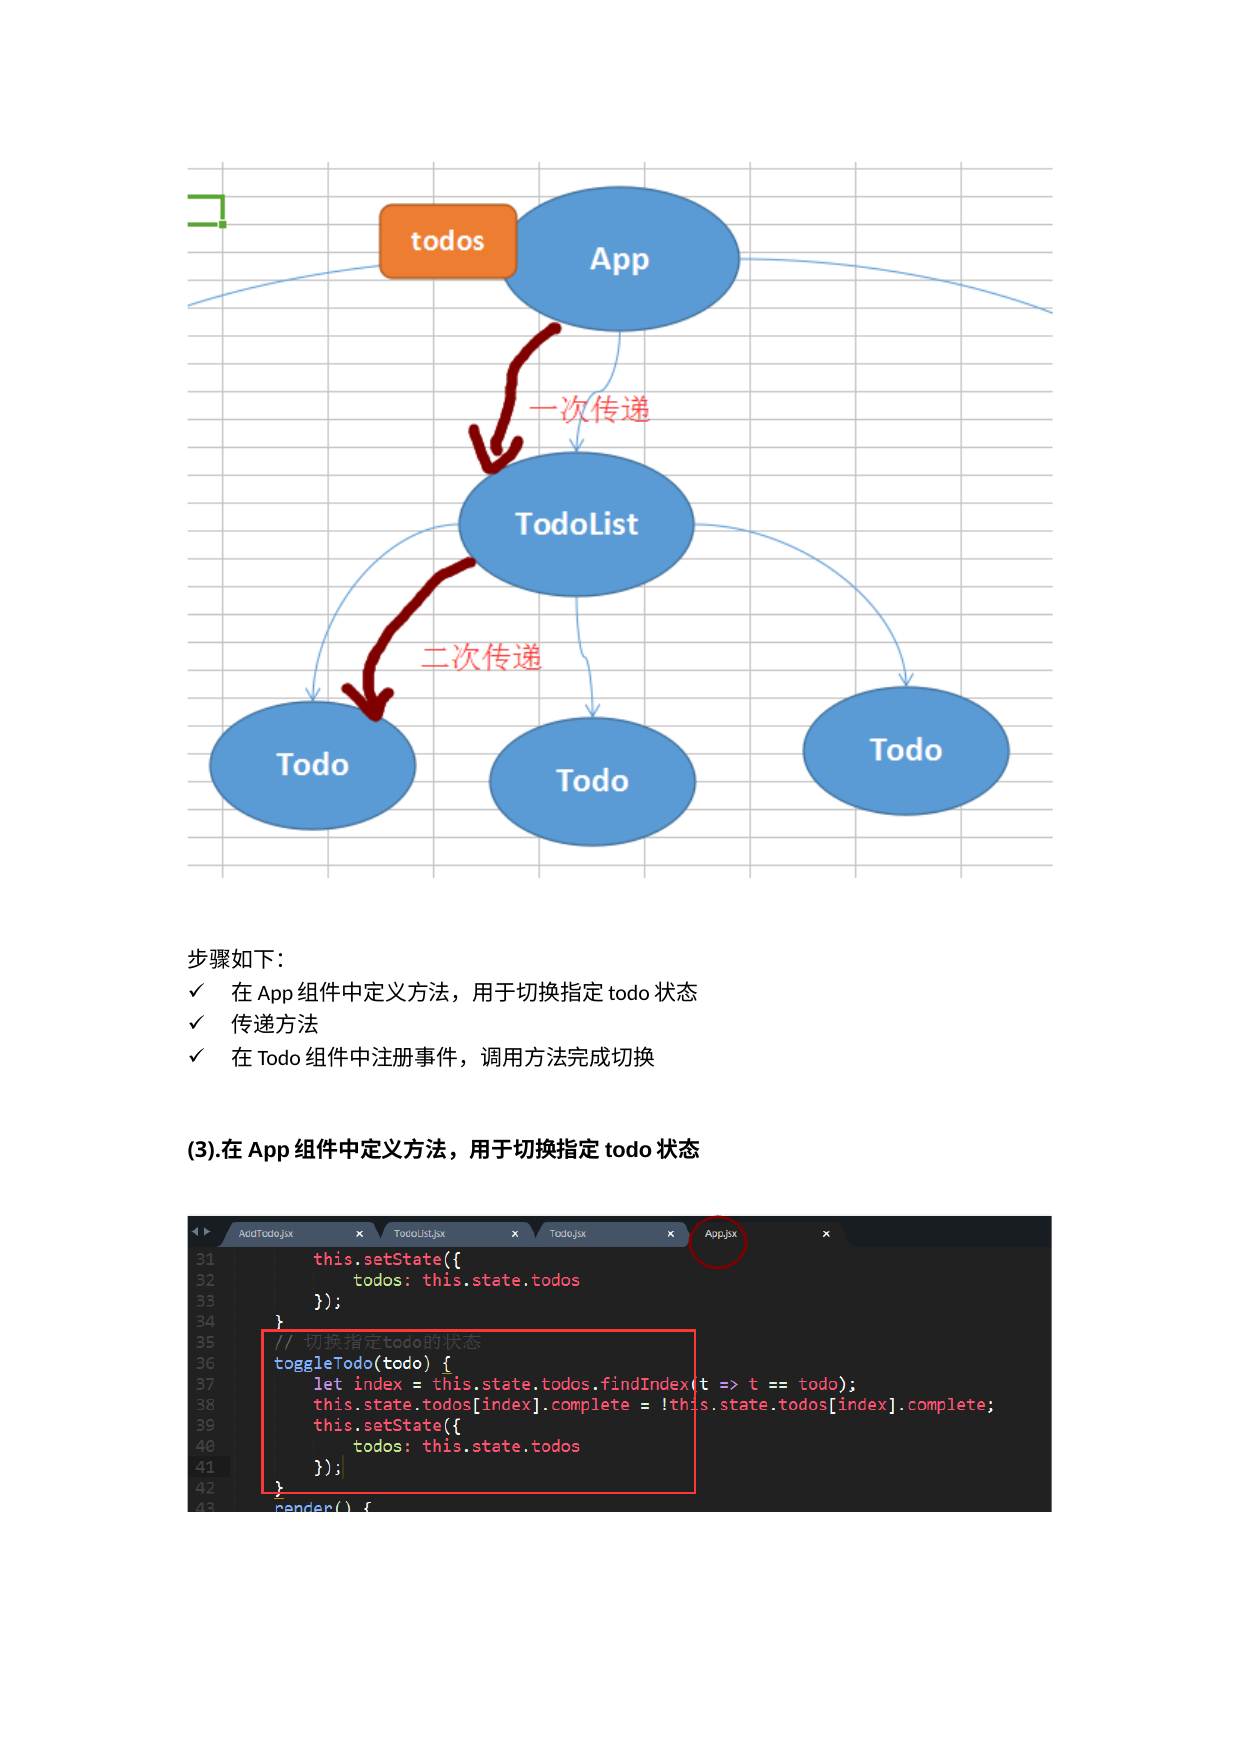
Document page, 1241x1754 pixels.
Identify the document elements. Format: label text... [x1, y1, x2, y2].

list 传递方法 [187, 1007, 1053, 1039]
list 在Todo组件中注册事件，调用方法完成切换 [187, 1039, 1053, 1072]
list 在App组件中定义方法，用于切换指定todo状态 [187, 974, 1053, 1007]
picture [187, 1213, 1052, 1512]
subtitle 在App组件中定义方法，用于切换指定todo状态 [187, 1132, 1053, 1164]
text 步骤如下： [187, 942, 1053, 974]
picture [187, 162, 1053, 878]
